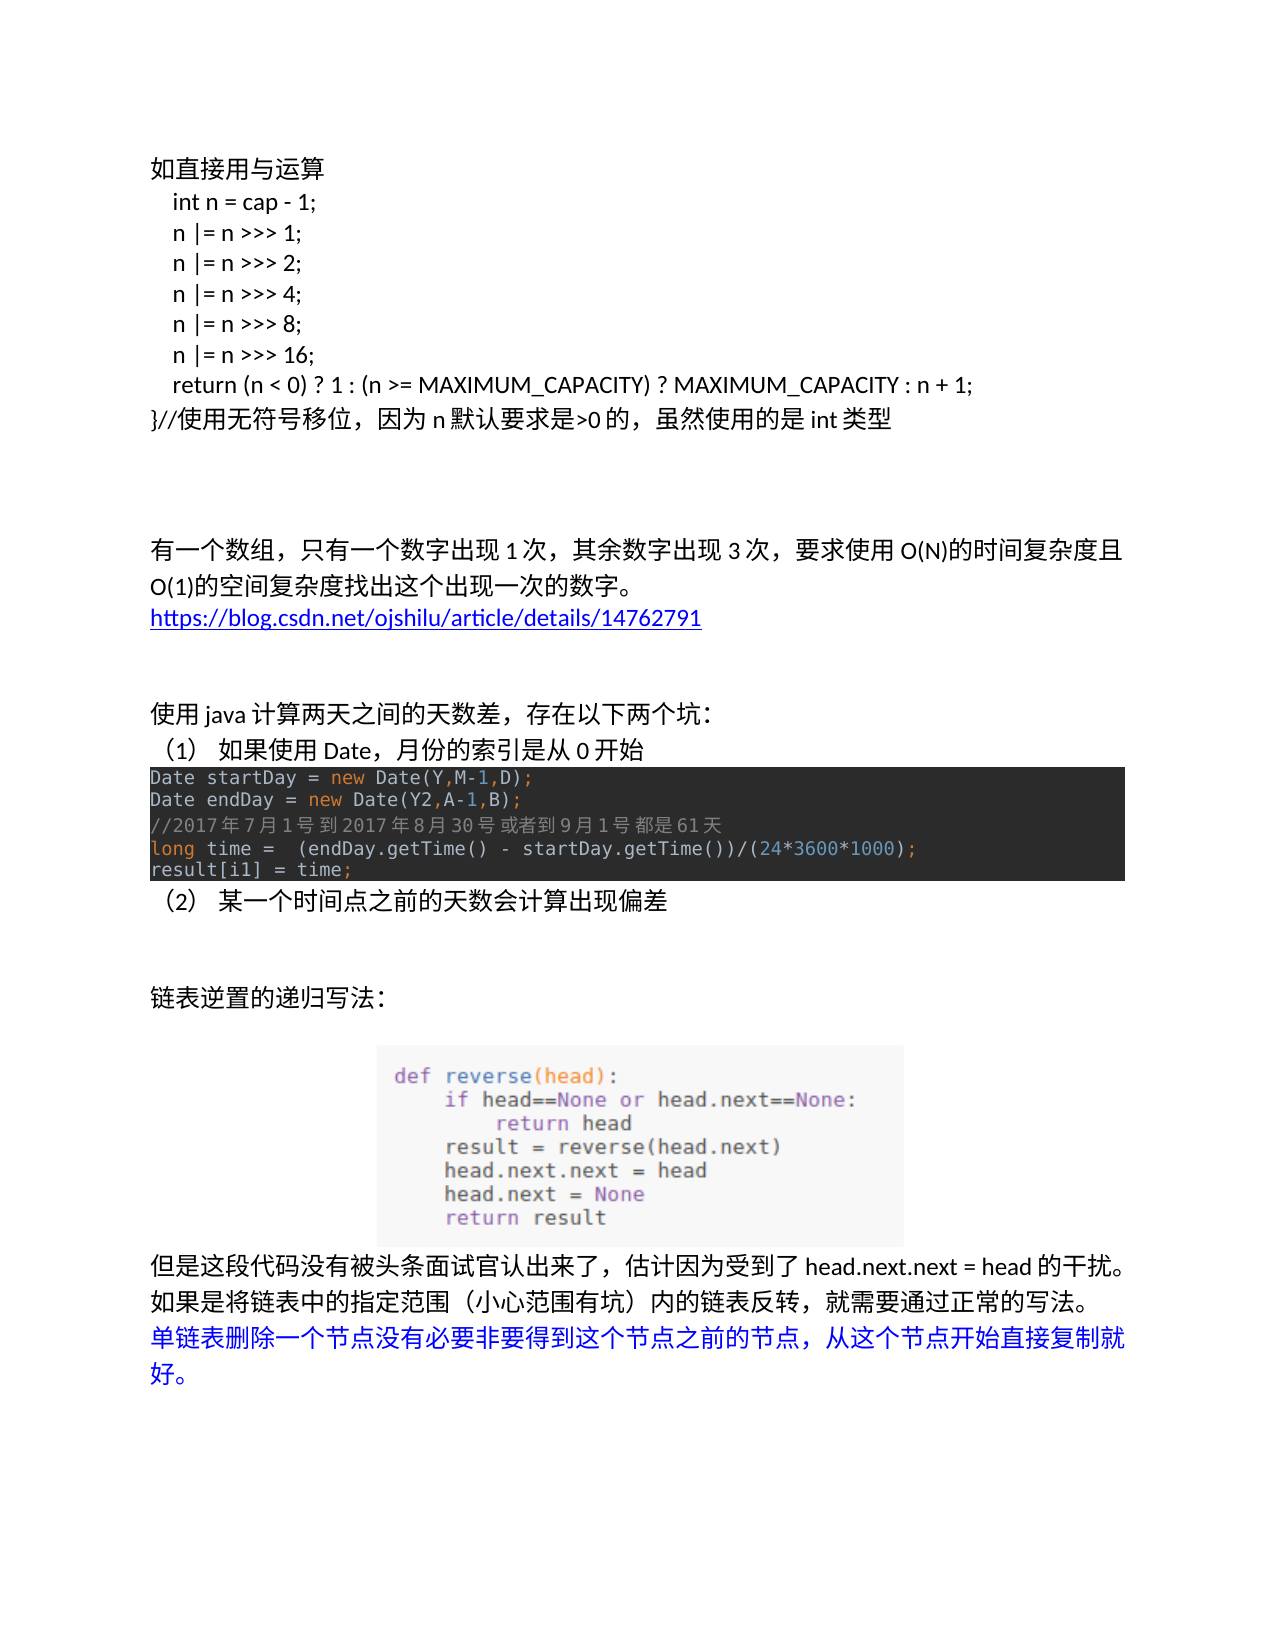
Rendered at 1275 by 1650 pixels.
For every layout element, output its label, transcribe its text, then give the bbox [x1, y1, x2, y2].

text Date startDay = new Date(Y,M-1,D); Date endDay = new Date(Y2,A-1,B); //2017年7月1号 到2017年8月30号 或者到9月1号 都是61天 long time = (endDay.getTime() - startDay.getTime())/(24*3600*1000); result[i1] = time; [150, 767, 1125, 881]
text n |= n >>> 8; [150, 308, 1125, 339]
list （1） 如果使用Date，月份的索引是从0开始 [150, 730, 1125, 767]
list 使用java计算两天之间的天数差，存在以下两个坑： [150, 694, 1125, 730]
text n |= n >>> 1; [150, 217, 1125, 247]
list 某一个时间点之前的天数会计算出现偏差 [150, 881, 1125, 918]
list https://blog.csdn.net/ojshilu/article/details/14762791 [150, 603, 1125, 633]
text n |= n >>> 2; [150, 247, 1125, 278]
picture [371, 1044, 904, 1247]
text 如果是将链表中的指定范围（小心范围有坑）内的链表反转，就需要通过正常的写法。 [150, 1282, 1125, 1319]
text 链表逆置的递归写法： [150, 979, 1125, 1015]
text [150, 150, 1125, 186]
text return (n < 0) ? 1 : (n >= MAXIMUM_CAPACITY) ? MAXIMUM_CAPACITY : n + 1; [150, 369, 1125, 400]
text 单链表删除一个节点没有必要非要得到这个节点之前的节点，从这个节点开始直接复制就好。 [150, 1319, 1125, 1391]
text }//使用无符号移位，因为n默认要求是>0的，虽然使用的是int类型 [150, 400, 1125, 436]
text n |= n >>> 4; [150, 278, 1125, 308]
text 但是这段代码没有被头条面试官认出来了，估计因为受到了head.next.next = head的干扰。 [150, 1246, 1125, 1282]
text n |= n >>> 16; [150, 339, 1125, 369]
list 有一个数组，只有一个数字出现1次，其余数字出现3次，要求使用O(N)的时间复杂度且O(1)的空间复杂度找出这个出现一次的数字。 [150, 530, 1125, 603]
text int n = cap - 1; [150, 186, 1125, 217]
